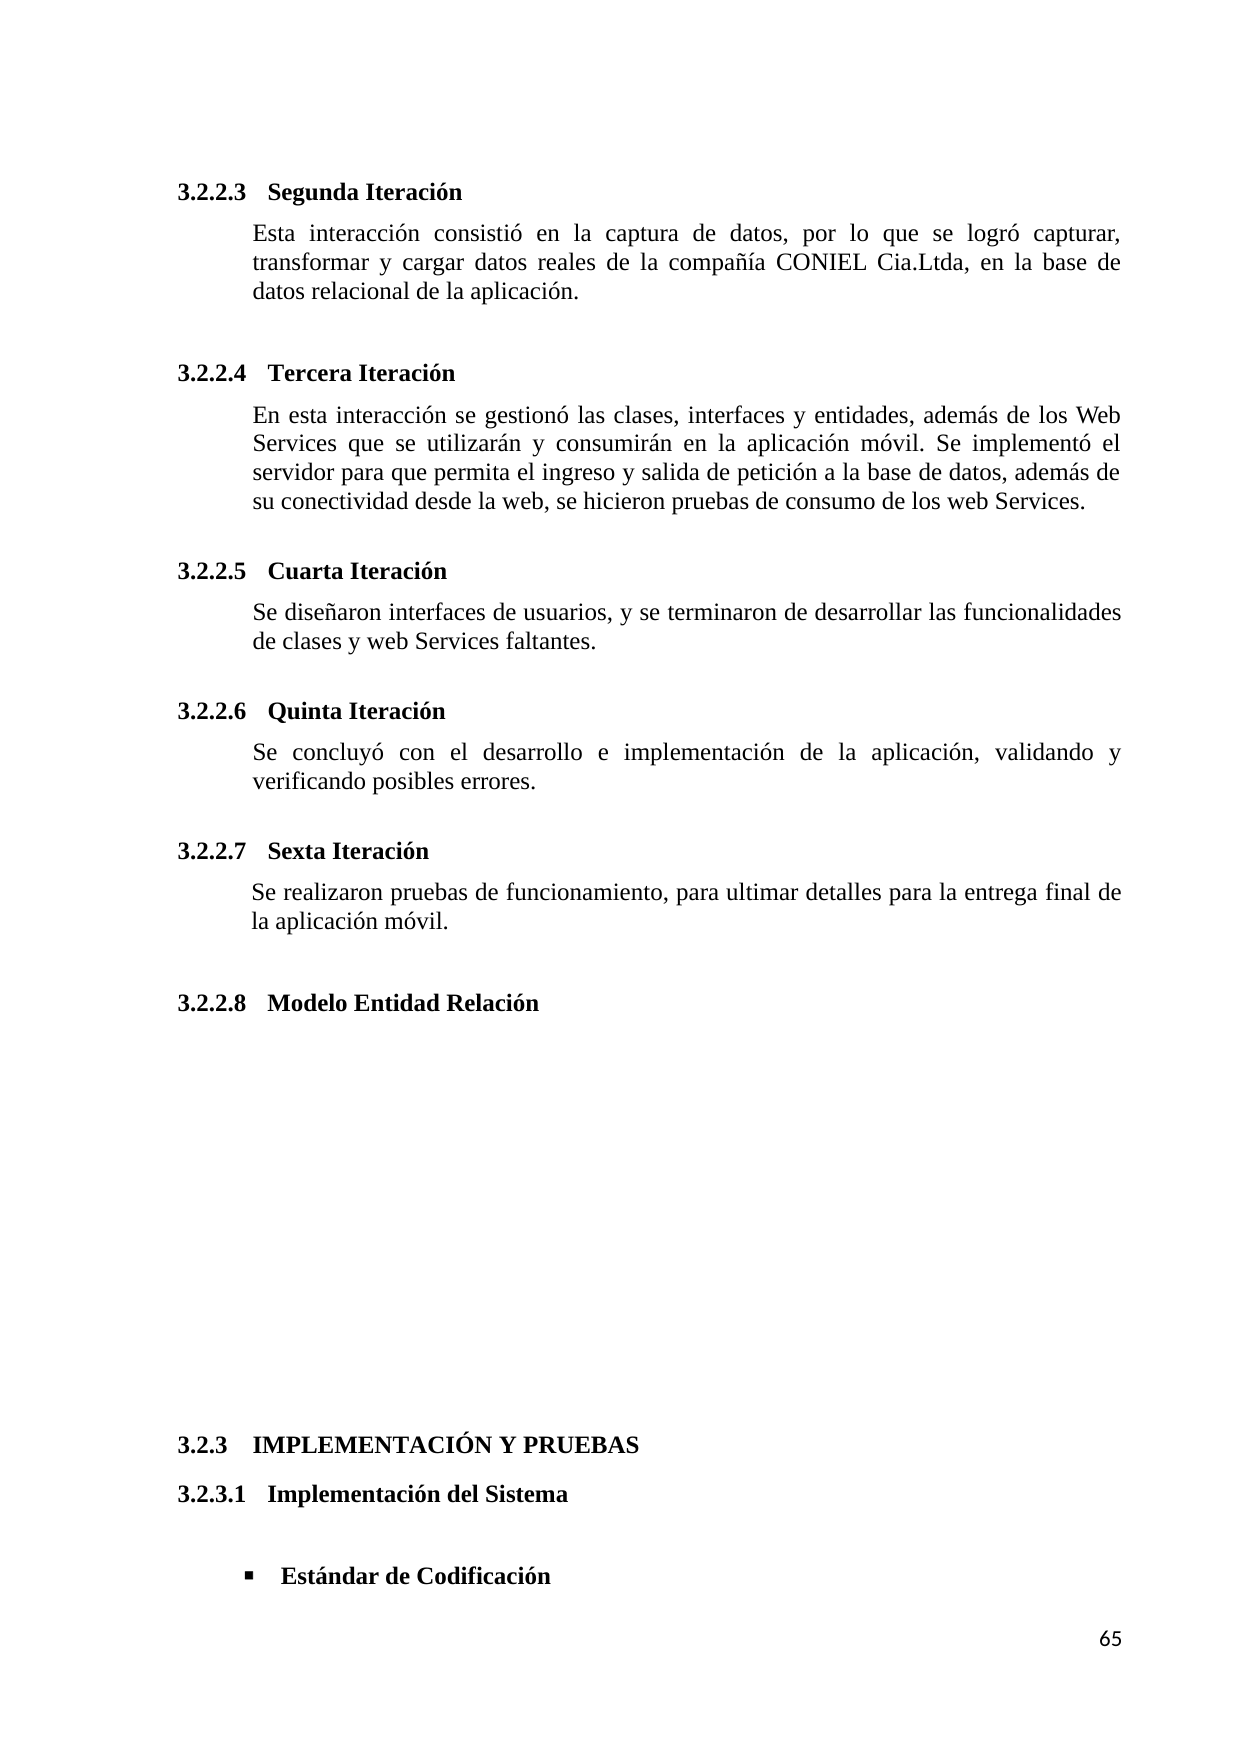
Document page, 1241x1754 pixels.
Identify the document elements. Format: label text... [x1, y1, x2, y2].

text Se realizaron pruebas de funcionamiento, para ultimar detalles para la entrega final de la aplicación móvil. [251, 877, 1122, 935]
text Esta interacción consistió en la captura de datos, por lo que se logró capturar, transformar y cargar datos reales de la compañía CONIEL Cia.Ltda, en la base de datos relacional de la aplicación. [252, 218, 1122, 305]
text Se concluyó con el desarrollo e implementación de la aplicación, validando y verificando posibles errores. [252, 737, 1122, 795]
text Se diseñaron interfaces de usuarios, y se terminaron de desarrollar las funcionalidades de clases y web Services faltantes. [252, 597, 1122, 655]
subtitle Sexta Iteración [177, 836, 1122, 865]
subtitle IMPLEMENTACIÓN Y PRUEBAS [177, 1430, 1122, 1458]
text En esta interacción se gestionó las clases, interfaces y entidades, además de los Web Services que se utilizarán y consumirán en la aplicación móvil. Se implementó el servidor para que permita el ingreso y salida de petición a la base de datos, además de su conectividad desde la web, se hicieron pruebas de consumo de los web Services. [252, 400, 1122, 515]
subtitle Tercera Iteración [177, 358, 1122, 387]
subtitle Modelo Entidad Relación [177, 988, 1122, 1017]
subtitle Implementación del Sistema [177, 1479, 1122, 1508]
subtitle Quinta Iteración [177, 696, 1122, 725]
subtitle Segunda Iteración [177, 177, 1122, 206]
list Estándar de Codificación [243, 1561, 1122, 1590]
subtitle Cuarta Iteración [177, 556, 1122, 585]
